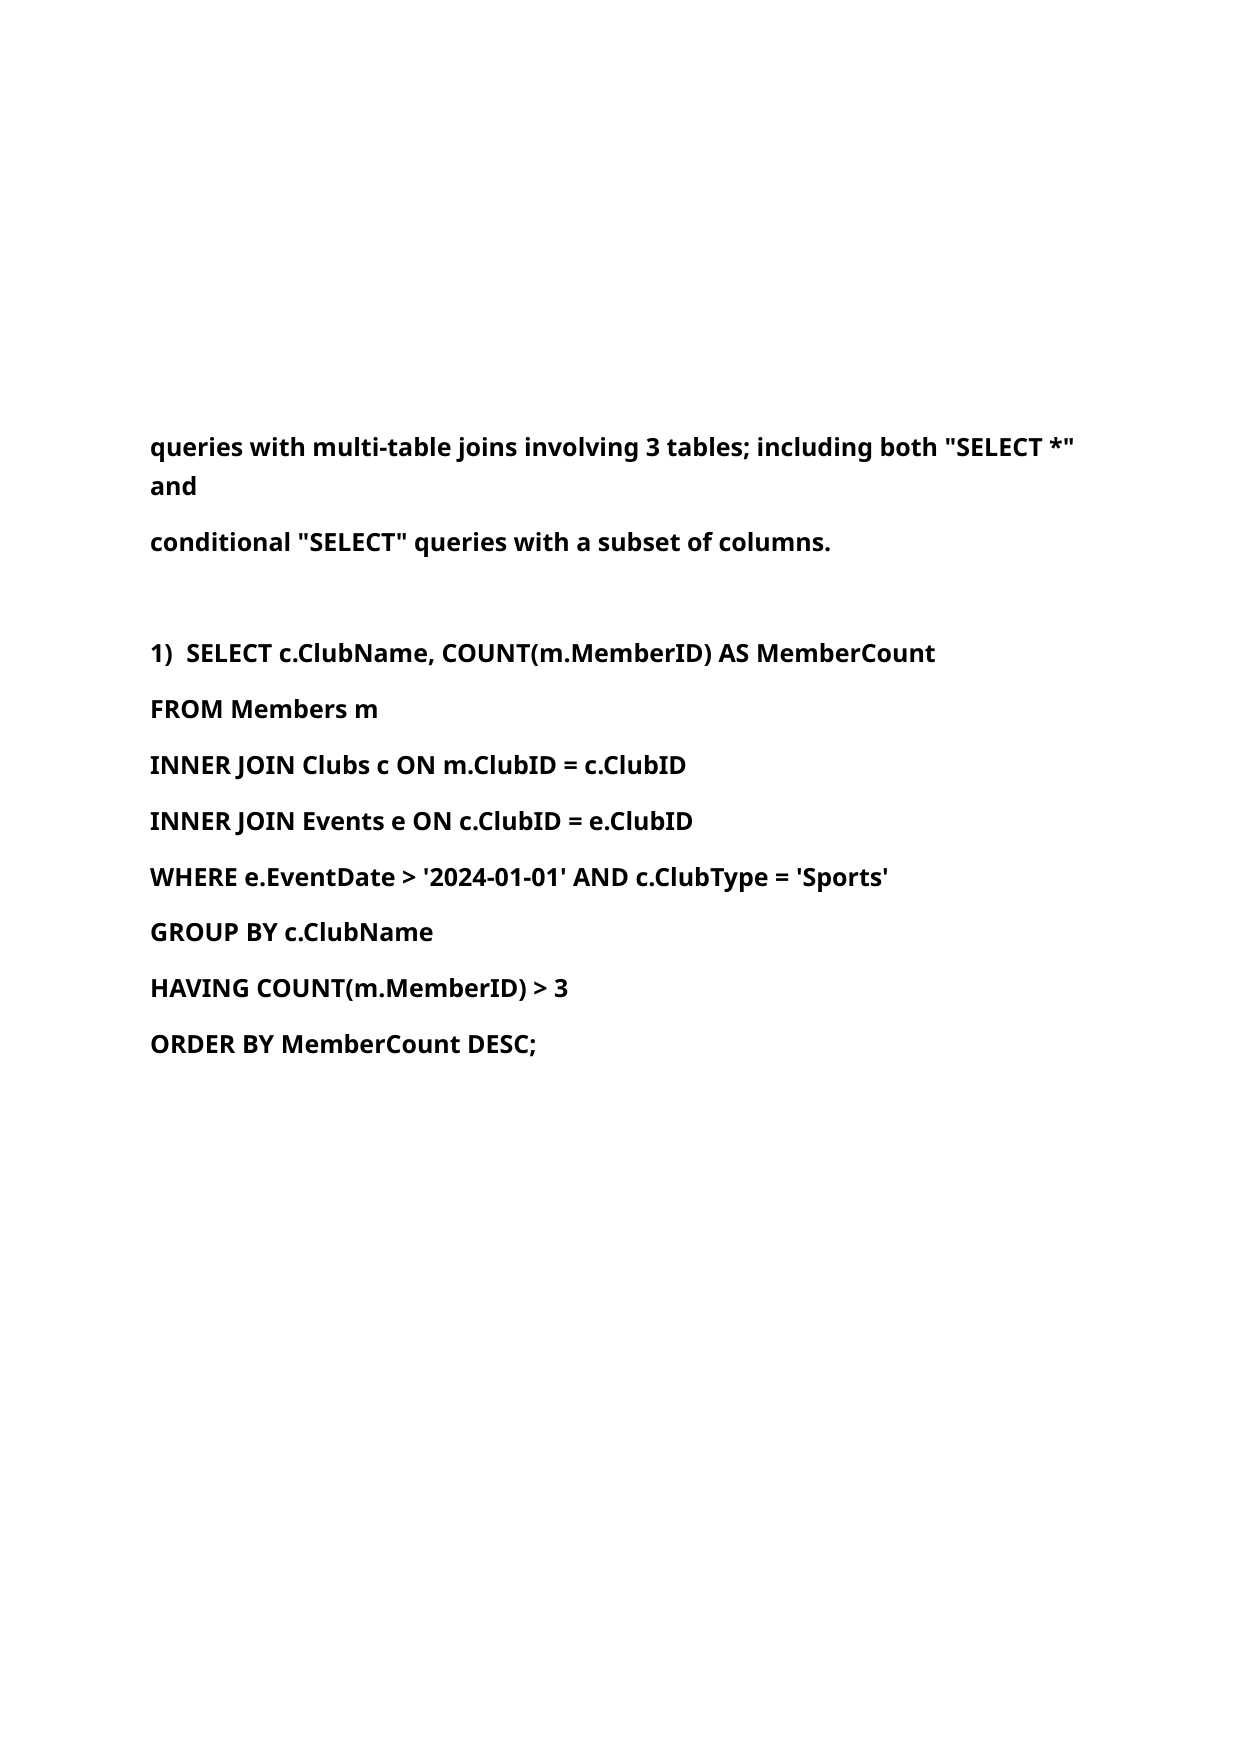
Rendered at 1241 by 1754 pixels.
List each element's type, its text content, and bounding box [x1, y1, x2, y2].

text FROM Members m [150, 692, 1090, 726]
text conditional "SELECT" queries with a subset of columns. [150, 524, 1090, 558]
text ORDER BY MemberCount DESC; [150, 1027, 1090, 1061]
text HAVING COUNT(m.MemberID) > 3 [150, 971, 1090, 1005]
text INNER JOIN Clubs c ON m.ClubID = c.ClubID [150, 747, 1090, 782]
text 1) SELECT c.ClubName, COUNT(m.MemberID) AS MemberCount [150, 636, 1090, 670]
text INNER JOIN Events e ON c.ClubID = e.ClubID [150, 803, 1090, 837]
text GROUP BY c.ClubName [150, 915, 1090, 949]
text queries with multi-table joins involving 3 tables; including both "SELECT *" and [150, 429, 1090, 502]
text WHERE e.EventDate > '2024-01-01' AND c.ClubType = 'Sports' [150, 859, 1090, 893]
